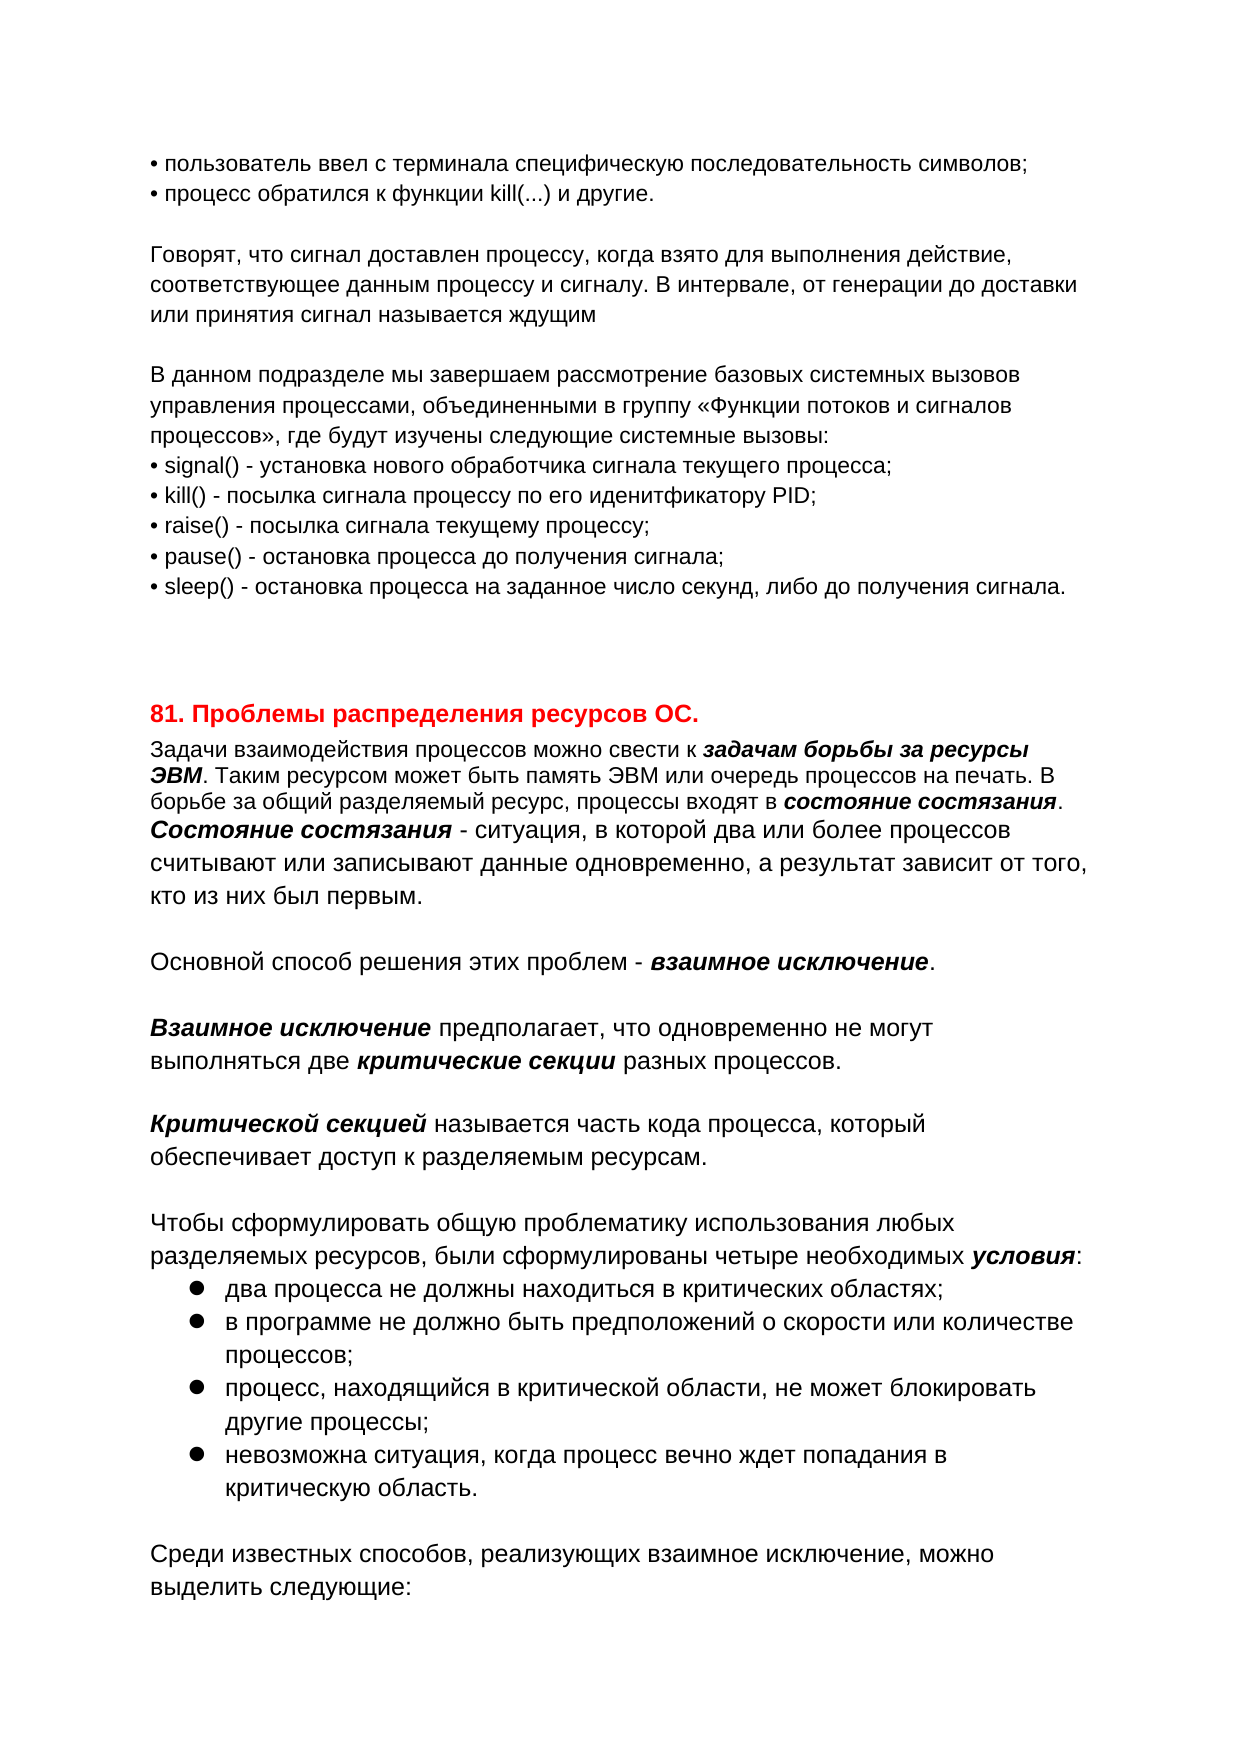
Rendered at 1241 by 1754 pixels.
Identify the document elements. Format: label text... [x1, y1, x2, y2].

text Основной способ решения этих проблем - взаимное исключение. [150, 947, 1090, 976]
text • пользователь ввел с терминала специфическую последовательность символов; [150, 150, 1090, 176]
text Говорят, что сигнал доставлен процессу, когда взято для выполнения действие, соответствующее данным процессу и сигналу. В интервале, от генерации до доставки или принятия сигнал называется ждущим [150, 241, 1090, 327]
text Задачи взаимодействия процессов можно свести к задачам борьбы за ресурсы ЭВМ. Таким ресурсом может быть память ЭВМ или очередь процессов на печать. В борьбе за общий разделяемый ресурс, процессы входят в состояние состязания. [150, 736, 1090, 815]
text Чтобы сформулировать общую проблематику использования любых разделяемых ресурсов, были сформулированы четыре необходимых условия: [150, 1208, 1090, 1270]
subtitle 81. Проблемы распределения ресурсов ОС. [150, 698, 1090, 727]
list процесс, находящийся в критической области, не может блокировать другие процессы; [187, 1373, 1090, 1435]
text Среди известных способов, реализующих взаимное исключение, можно выделить следующие: [150, 1539, 1090, 1601]
text В данном подразделе мы завершаем рассмотрение базовых системных вызовов управления процессами, объединенными в группу «Функции потоков и сигналов процессов», где будут изучены следующие системные вызовы: [150, 361, 1090, 448]
text Взаимное исключение предполагает, что одновременно не могут выполняться две критические секции разных процессов. [150, 1013, 1090, 1074]
text Состояние состязания - ситуация, в которой два или более процессов считывают или записывают данные одновременно, а результат зависит от того, кто из них был первым. [150, 815, 1090, 909]
list невозможна ситуация, когда процесс вечно ждет попадания в критическую область. [187, 1439, 1090, 1501]
text • signal() - установка нового обработчика сигнала текущего процесса; [150, 452, 1090, 478]
text • raise() - посылка сигнала текущему процессу; [150, 512, 1090, 539]
text • sleep() - остановка процесса на заданное число секунд, либо до получения сигнала. [150, 573, 1090, 599]
list в программе не должно быть предположений о скорости или количестве процессов; [187, 1307, 1090, 1369]
text Критической секцией называется часть кода процесса, который обеспечивает доступ к разделяемым ресурсам. [150, 1109, 1090, 1171]
text • pause() - остановка процесса до получения сигнала; [150, 543, 1090, 569]
text • kill() - посылка сигнала процессу по его иденитфикатору PID; [150, 482, 1090, 509]
text • процесс обратился к функции kill(...) и другие. [150, 180, 1090, 207]
list два процесса не должны находиться в критических областях; [187, 1274, 1090, 1303]
